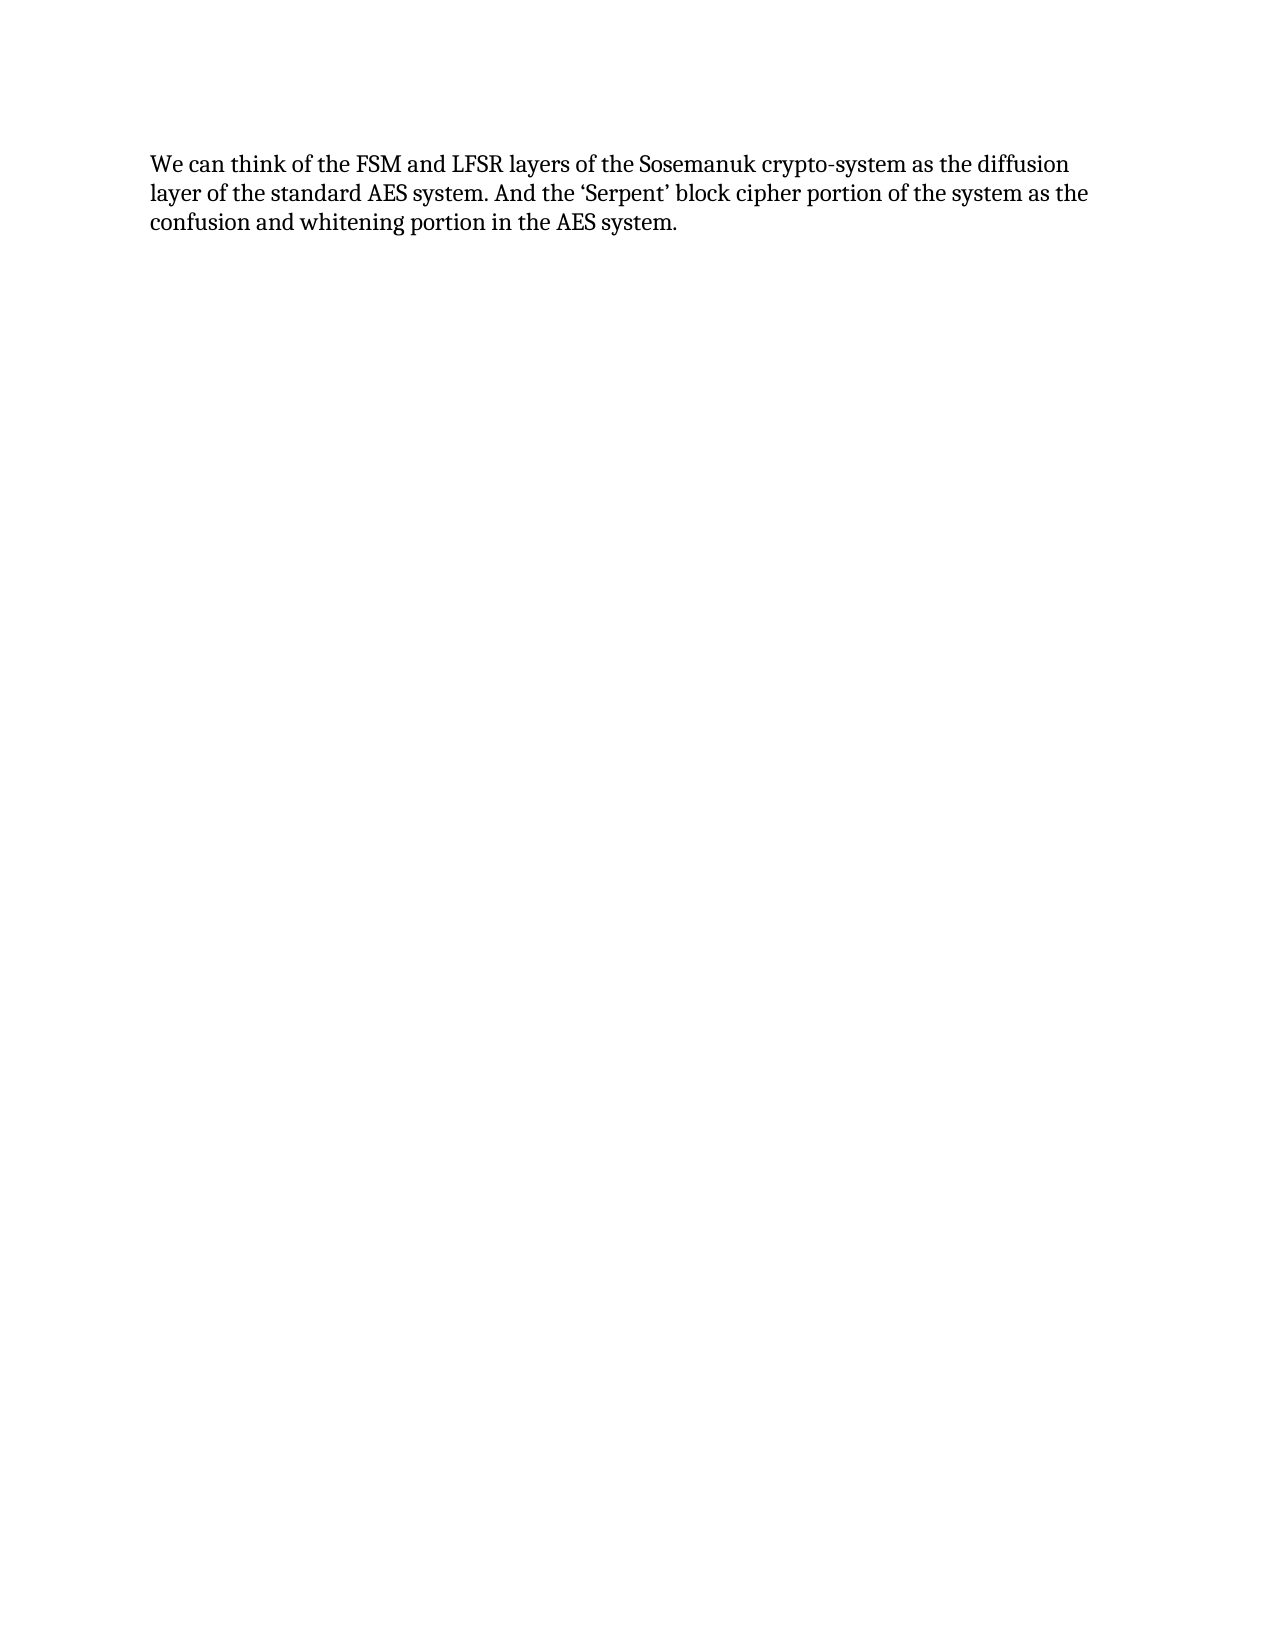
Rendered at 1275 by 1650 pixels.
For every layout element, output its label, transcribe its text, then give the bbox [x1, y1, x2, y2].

text We can think of the FSM and LFSR layers of the Sosemanuk crypto-system as the diffusion layer of the standard AES system. And the ‘Serpent’ block cipher portion of the system as the confusion and whitening portion in the AES system. [150, 150, 1125, 236]
